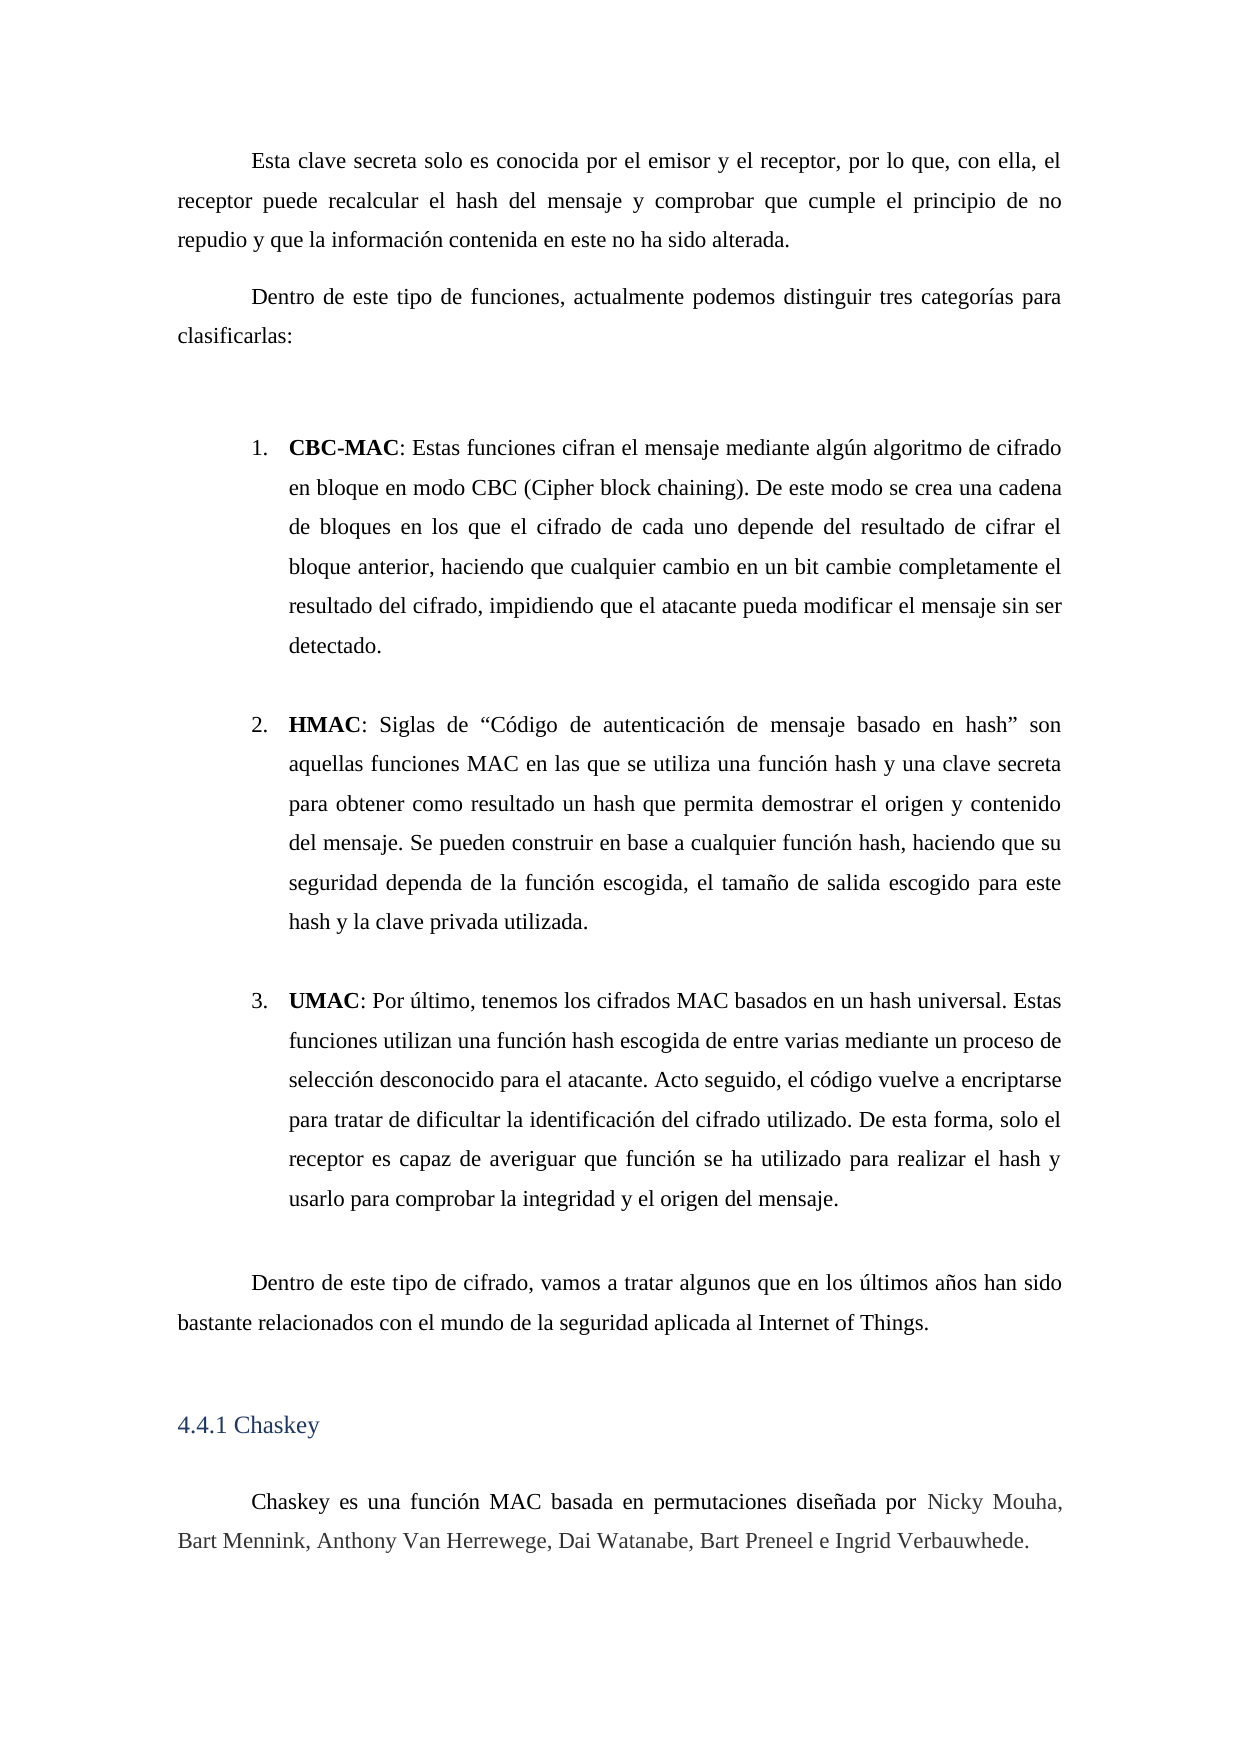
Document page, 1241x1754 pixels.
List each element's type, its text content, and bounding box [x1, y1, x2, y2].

list UMAC: Por último, tenemos los cifrados MAC basados en un hash universal. Estas funciones utilizan una función hash escogida de entre varias mediante un proceso de selección desconocido para el atacante. Acto seguido, el código vuelve a encriptarse para tratar de dificultar la identificación del cifrado utilizado. De esta forma, solo el receptor es capaz de averiguar que función se ha utilizado para realizar el hash y usarlo para comprobar la integridad y el origen del mensaje. [251, 987, 1063, 1211]
list CBC-MAC: Estas funciones cifran el mensaje mediante algún algoritmo de cifrado en bloque en modo CBC (Cipher block chaining). De este modo se crea una cadena de bloques en los que el cifrado de cada uno depende del resultado de cifrar el bloque anterior, haciendo que cualquier cambio en un bit cambie completamente el resultado del cifrado, impidiendo que el atacante pueda modificar el mensaje sin ser detectado. [251, 434, 1063, 658]
text Dentro de este tipo de cifrado, vamos a tratar algunos que en los últimos años han sido bastante relacionados con el mundo de la seguridad aplicada al Internet of Things. [177, 1269, 1063, 1335]
text Dentro de este tipo de funciones, actualmente podemos distinguir tres categorías para clasificarlas: [177, 283, 1063, 348]
text Chaskey es una función MAC basada en permutaciones diseñada por Nicky Mouha, Bart Mennink, Anthony Van Herrewege, Dai Watanabe, Bart Preneel e Ingrid Verbauwhede. [177, 1488, 1063, 1554]
list HMAC: Siglas de “Código de autenticación de mensaje basado en hash” son aquellas funciones MAC en las que se utiliza una función hash y una clave secreta para obtener como resultado un hash que permita demostrar el origen y contenido del mensaje. Se pueden construir en base a cualquier función hash, haciendo que su seguridad dependa de la función escogida, el tamaño de salida escogido para este hash y la clave privada utilizada. [251, 711, 1063, 934]
subtitle 4.4.1 Chaskey [177, 1410, 1063, 1439]
text Esta clave secreta solo es conocida por el emisor y el receptor, por lo que, con ella, el receptor puede recalcular el hash del mensaje y comprobar que cumple el principio de no repudio y que la información contenida en este no ha sido alterada. [177, 148, 1063, 253]
